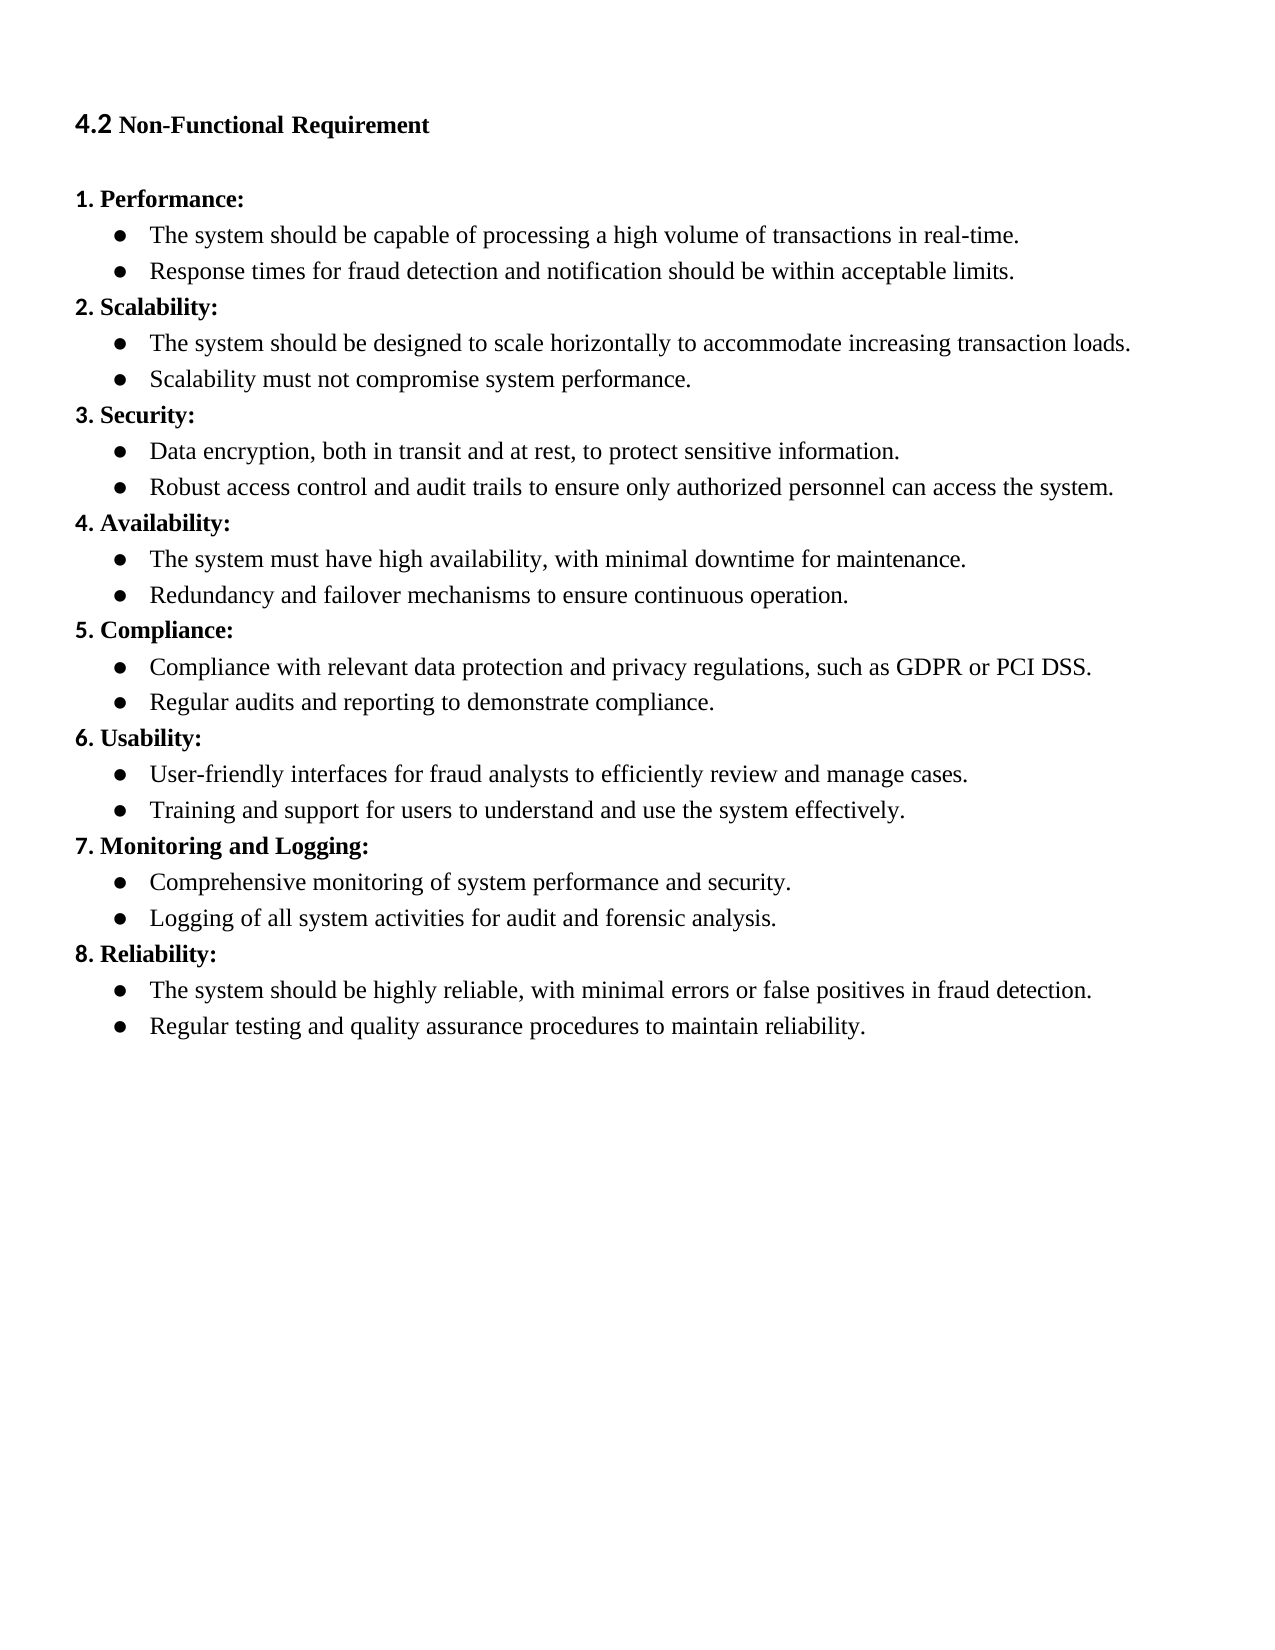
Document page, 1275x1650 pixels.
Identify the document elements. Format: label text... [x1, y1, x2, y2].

list The system should be capable of processing a high volume of transactions in real-time. [112, 219, 1237, 250]
list User-friendly interfaces for fraud analysts to efficiently review and manage cases. [112, 758, 1237, 789]
list The system should be designed to scale horizontally to accommodate increasing transaction loads. [112, 327, 1237, 358]
list Training and support for users to understand and use the system effectively. [112, 794, 1237, 825]
subtitle Non-Functional Requirement [75, 105, 1237, 141]
list Monitoring and Logging: [75, 830, 1237, 861]
list Security: [75, 399, 1237, 429]
list The system should be highly reliable, with minimal errors or false positives in fraud detection. [112, 974, 1237, 1004]
list Scalability must not compromise system performance. [112, 363, 1237, 394]
list Data encryption, both in transit and at rest, to protect sensitive information. [112, 435, 1237, 466]
list Response times for fraud detection and notification should be within acceptable limits. [112, 255, 1237, 286]
list Performance: [75, 183, 1237, 214]
list Redundancy and failover mechanisms to ensure continuous operation. [112, 579, 1237, 609]
list Regular testing and quality assurance procedures to maintain reliability. [112, 1010, 1237, 1041]
list The system must have high availability, with minimal downtime for maintenance. [112, 543, 1237, 573]
list Comprehensive monitoring of system performance and security. [112, 866, 1237, 897]
list Usability: [75, 722, 1237, 753]
list Availability: [75, 507, 1237, 537]
list Robust access control and audit trails to ensure only authorized personnel can access the system. [112, 471, 1237, 501]
list Reliability: [75, 938, 1237, 969]
list Logging of all system activities for audit and forensic analysis. [112, 902, 1237, 933]
list Compliance with relevant data protection and privacy regulations, such as GDPR or PCI DSS. [112, 651, 1237, 681]
list Regular audits and reporting to demonstrate compliance. [112, 687, 1237, 717]
list Scalability: [75, 291, 1237, 322]
list Compliance: [75, 615, 1237, 645]
